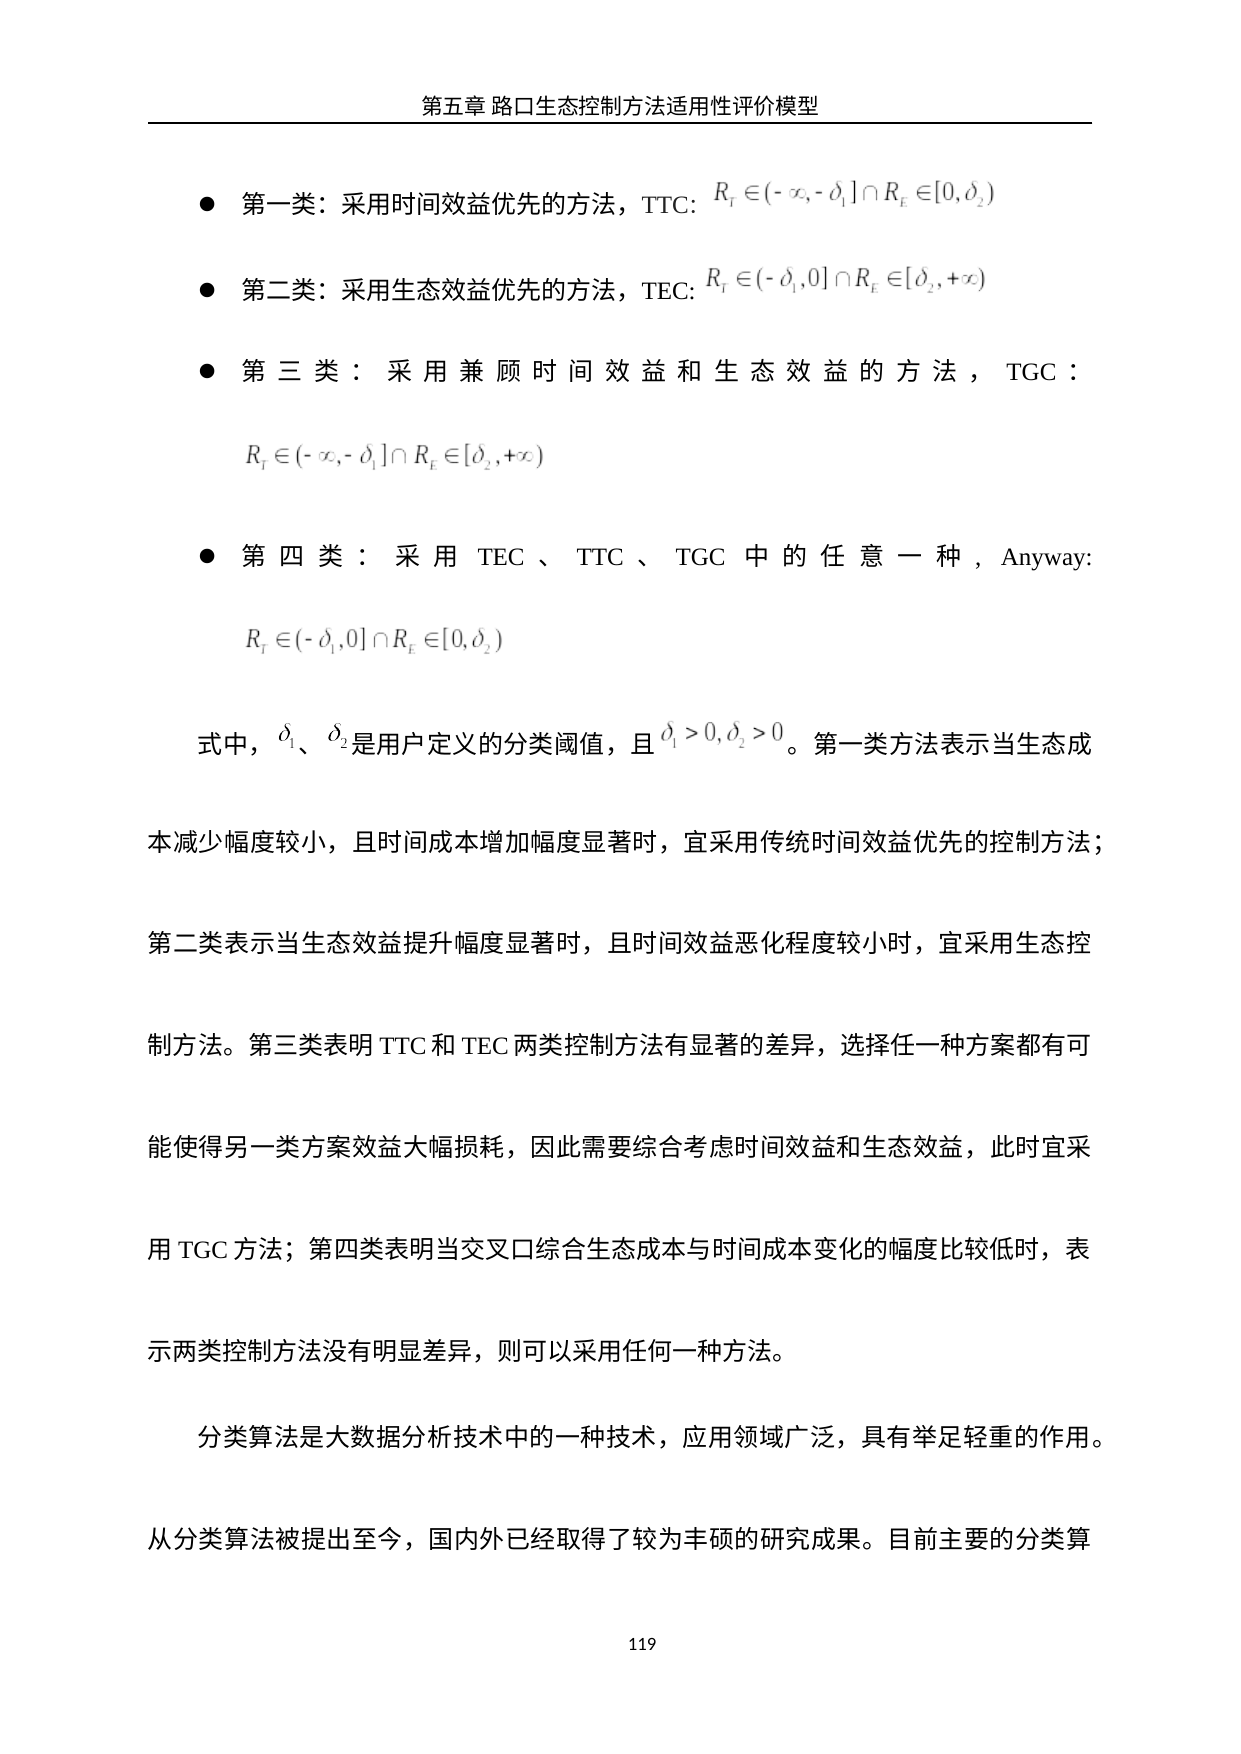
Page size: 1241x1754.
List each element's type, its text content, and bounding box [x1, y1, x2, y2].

list 第三类：采用兼顾时间效益和生态效益的方法，TGC： [198, 336, 1092, 506]
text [148, 1402, 1092, 1571]
list 第二类：采用生态效益优先的方法，TEC: [198, 250, 1092, 318]
text 式中，、是用户定义的分类阈值，且。第一类方法表示当生态成本减少幅度较小，且时间成本增加幅度显著时，宜采用传统时间效益优先的控制方法；第二类表示当生态效益提升幅度显著时，且时间效益恶化程度较小时，宜采用生态控制方法。第三类表明TTC和TEC两类控制方法有显著的差异，选择任一种方案都有可能使得另一类方案效益大幅损耗，因此需要综合考虑时间效益和生态效益，此时宜采用TGC方法；第四类表明当交叉口综合生态成本与时间成本变化的幅度比较低时，表示两类控制方法没有明显差异，则可以采用任何一种方法。 [148, 704, 1092, 1383]
list 第四类：采用TEC、TTC、TGC中的任意一种, Anyway: [198, 520, 1092, 690]
list 第一类：采用时间效益优先的方法，TTC： [198, 164, 1092, 232]
